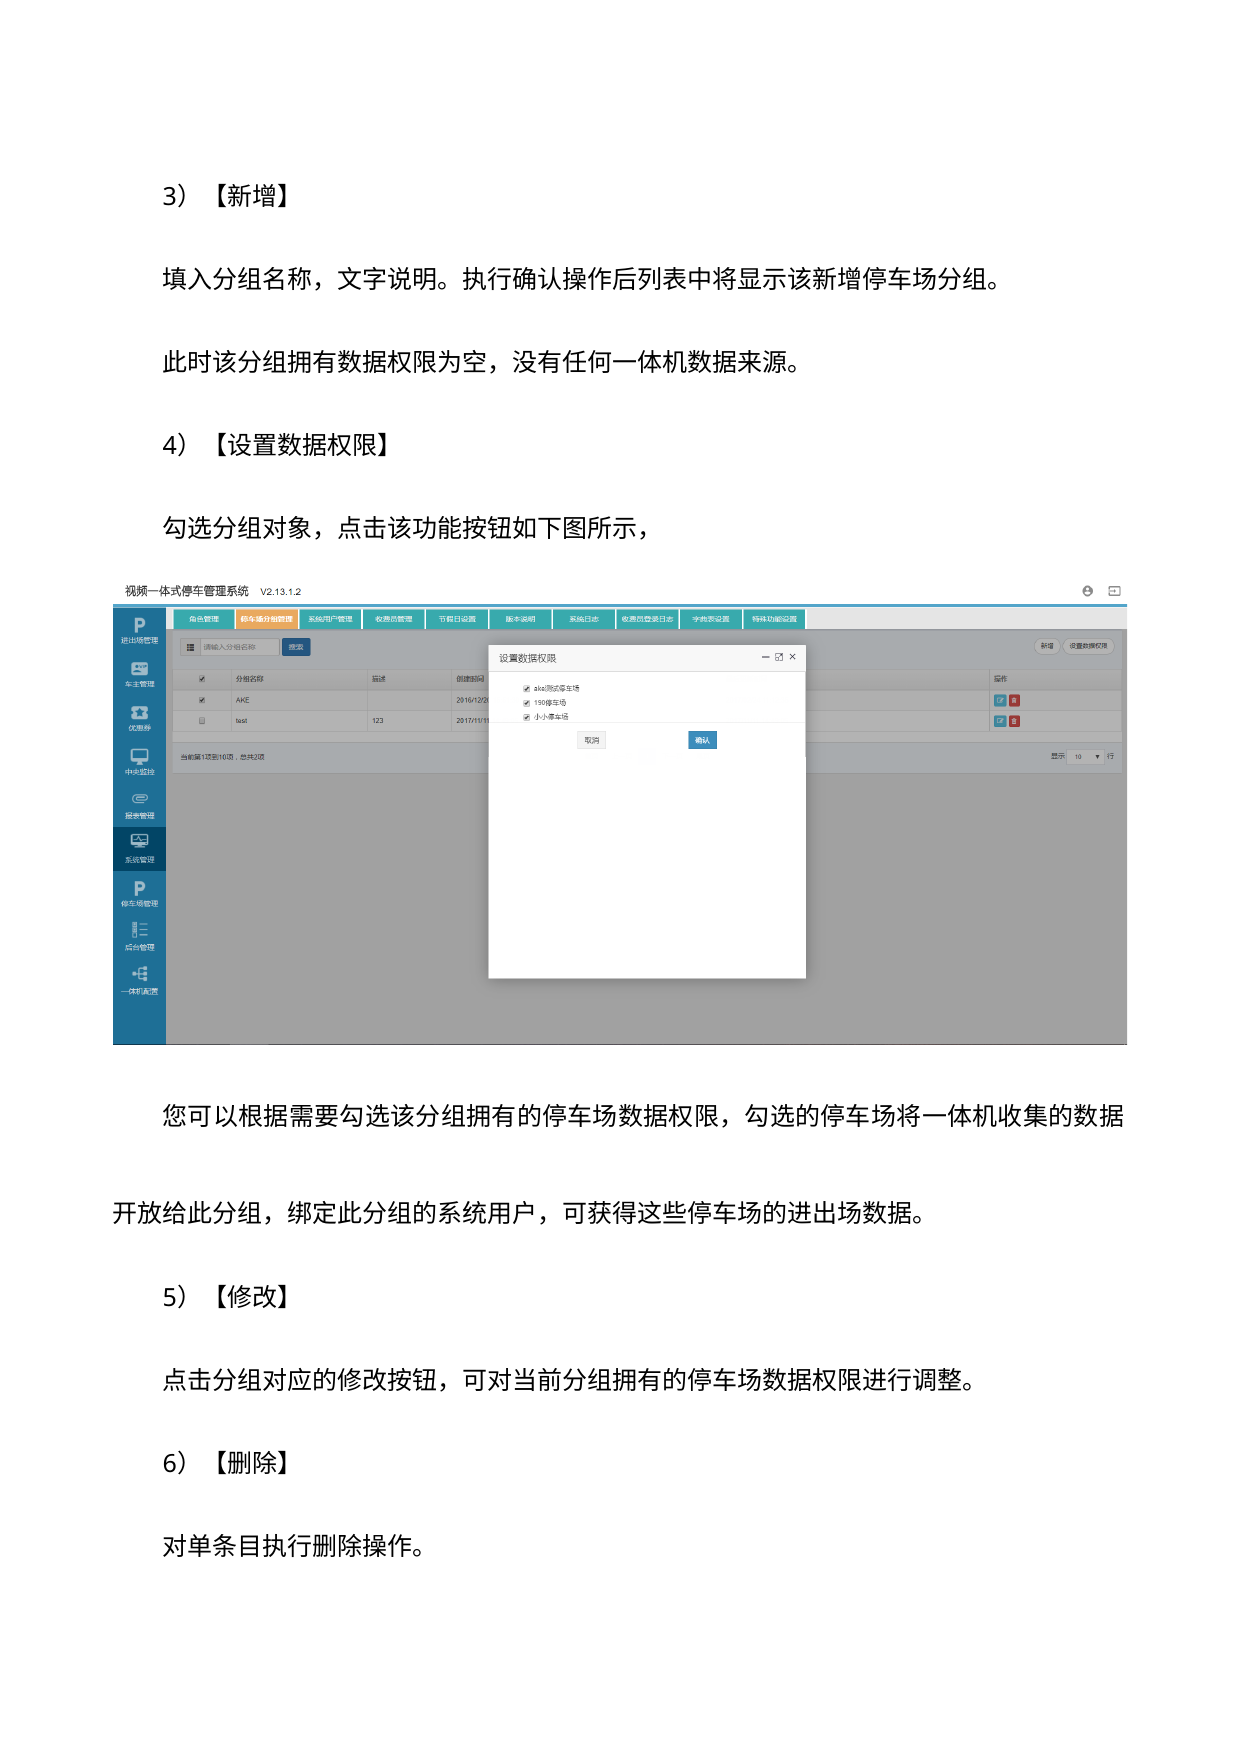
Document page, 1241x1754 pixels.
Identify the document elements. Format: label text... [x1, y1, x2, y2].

list 对单条目执行删除操作。 [112, 1512, 1128, 1577]
list 填入分组名称，文字说明。执行确认操作后列表中将显示该新增停车场分组。 [112, 245, 1128, 310]
list 3）【新增】 [112, 162, 1128, 227]
list 6）【删除】 [112, 1429, 1128, 1494]
list 勾选分组对象，点击该功能按钮如下图所示， [112, 494, 1128, 559]
picture [113, 577, 1128, 1045]
list 5）【修改】 [112, 1263, 1128, 1328]
list 点击分组对应的修改按钮，可对当前分组拥有的停车场数据权限进行调整。 [112, 1346, 1128, 1411]
list 4）【设置数据权限】 [112, 411, 1128, 476]
picture [133, 834, 146, 838]
list 您可以根据需要勾选该分组拥有的停车场数据权限，勾选的停车场将一体机收集的数据开放给此分组，绑定此分组的系统用户，可获得这些停车场的进出场数据。 [112, 1082, 1128, 1244]
list 此时该分组拥有数据权限为空，没有任何一体机数据来源。 [112, 328, 1128, 393]
picture [133, 857, 148, 862]
picture [131, 835, 148, 847]
